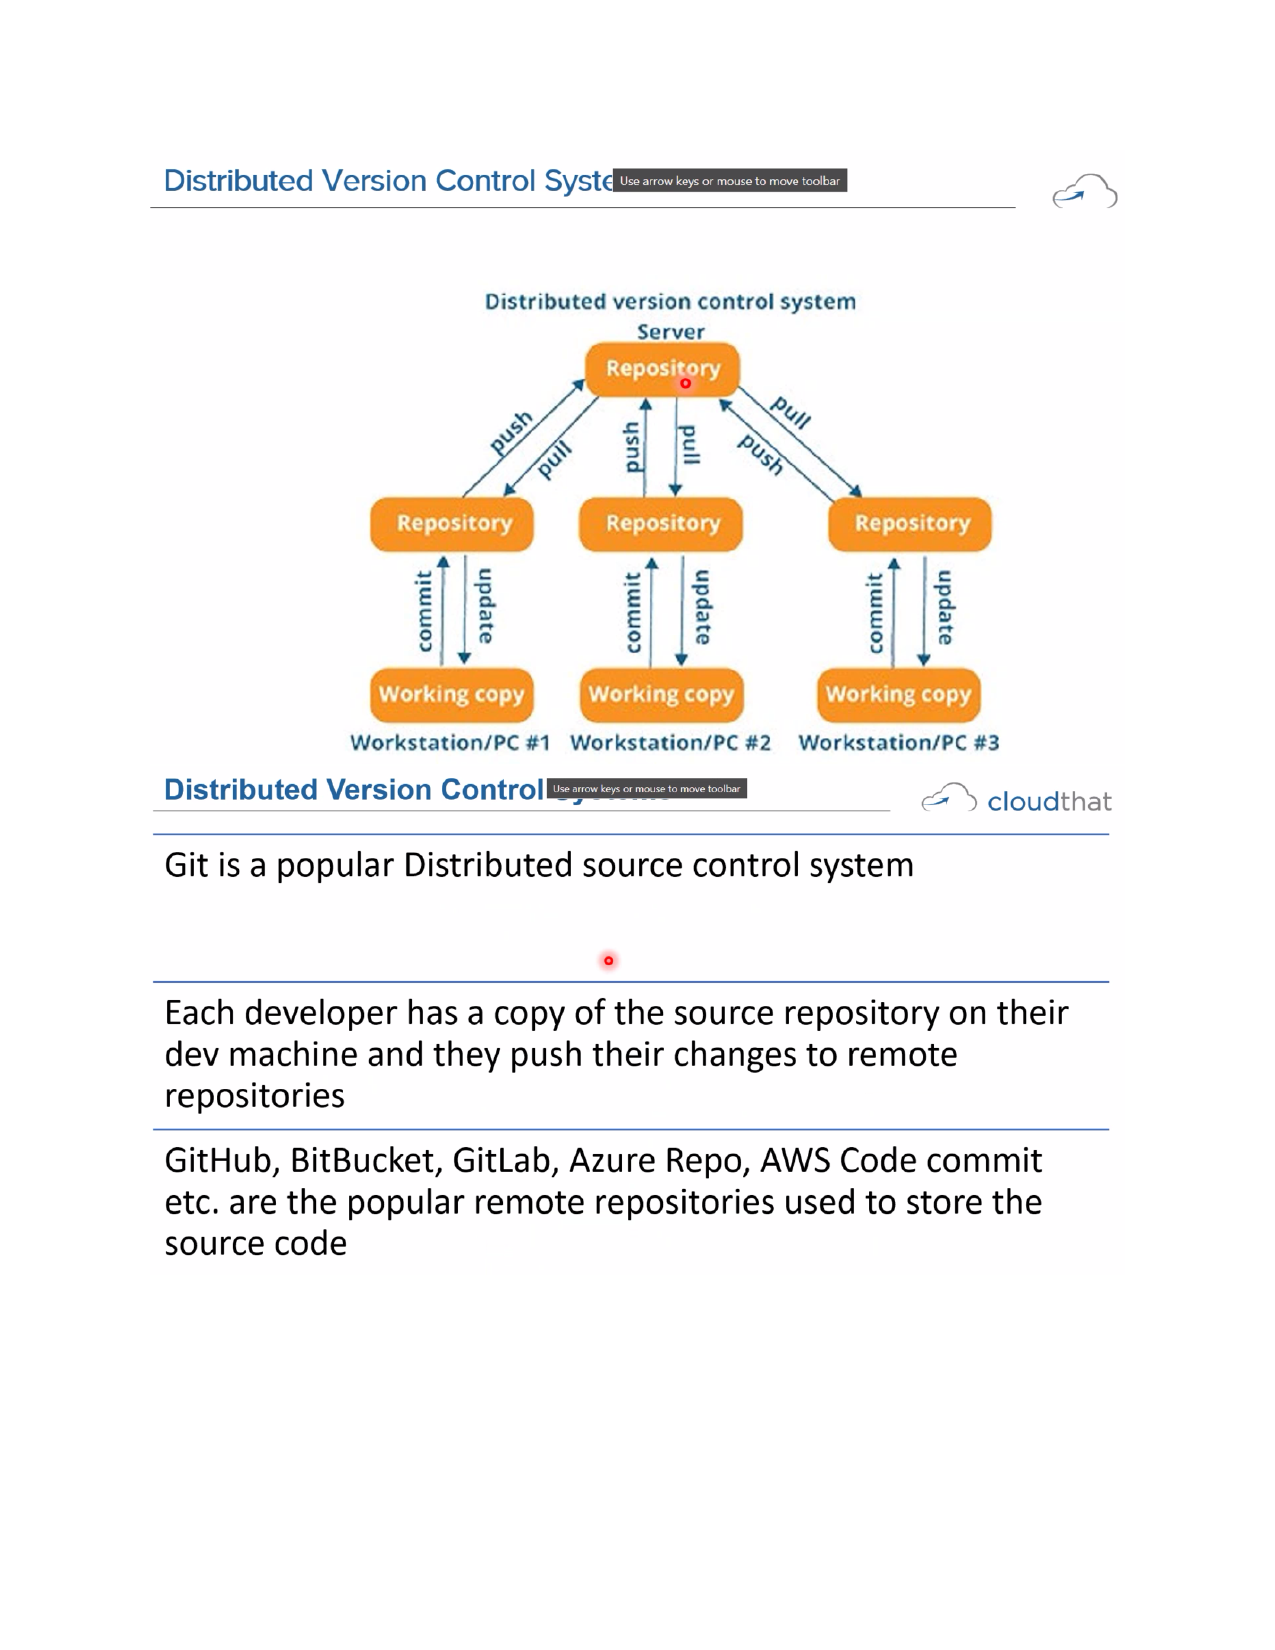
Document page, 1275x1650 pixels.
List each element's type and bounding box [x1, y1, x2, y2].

picture [150, 766, 1125, 1275]
picture [150, 150, 1125, 764]
